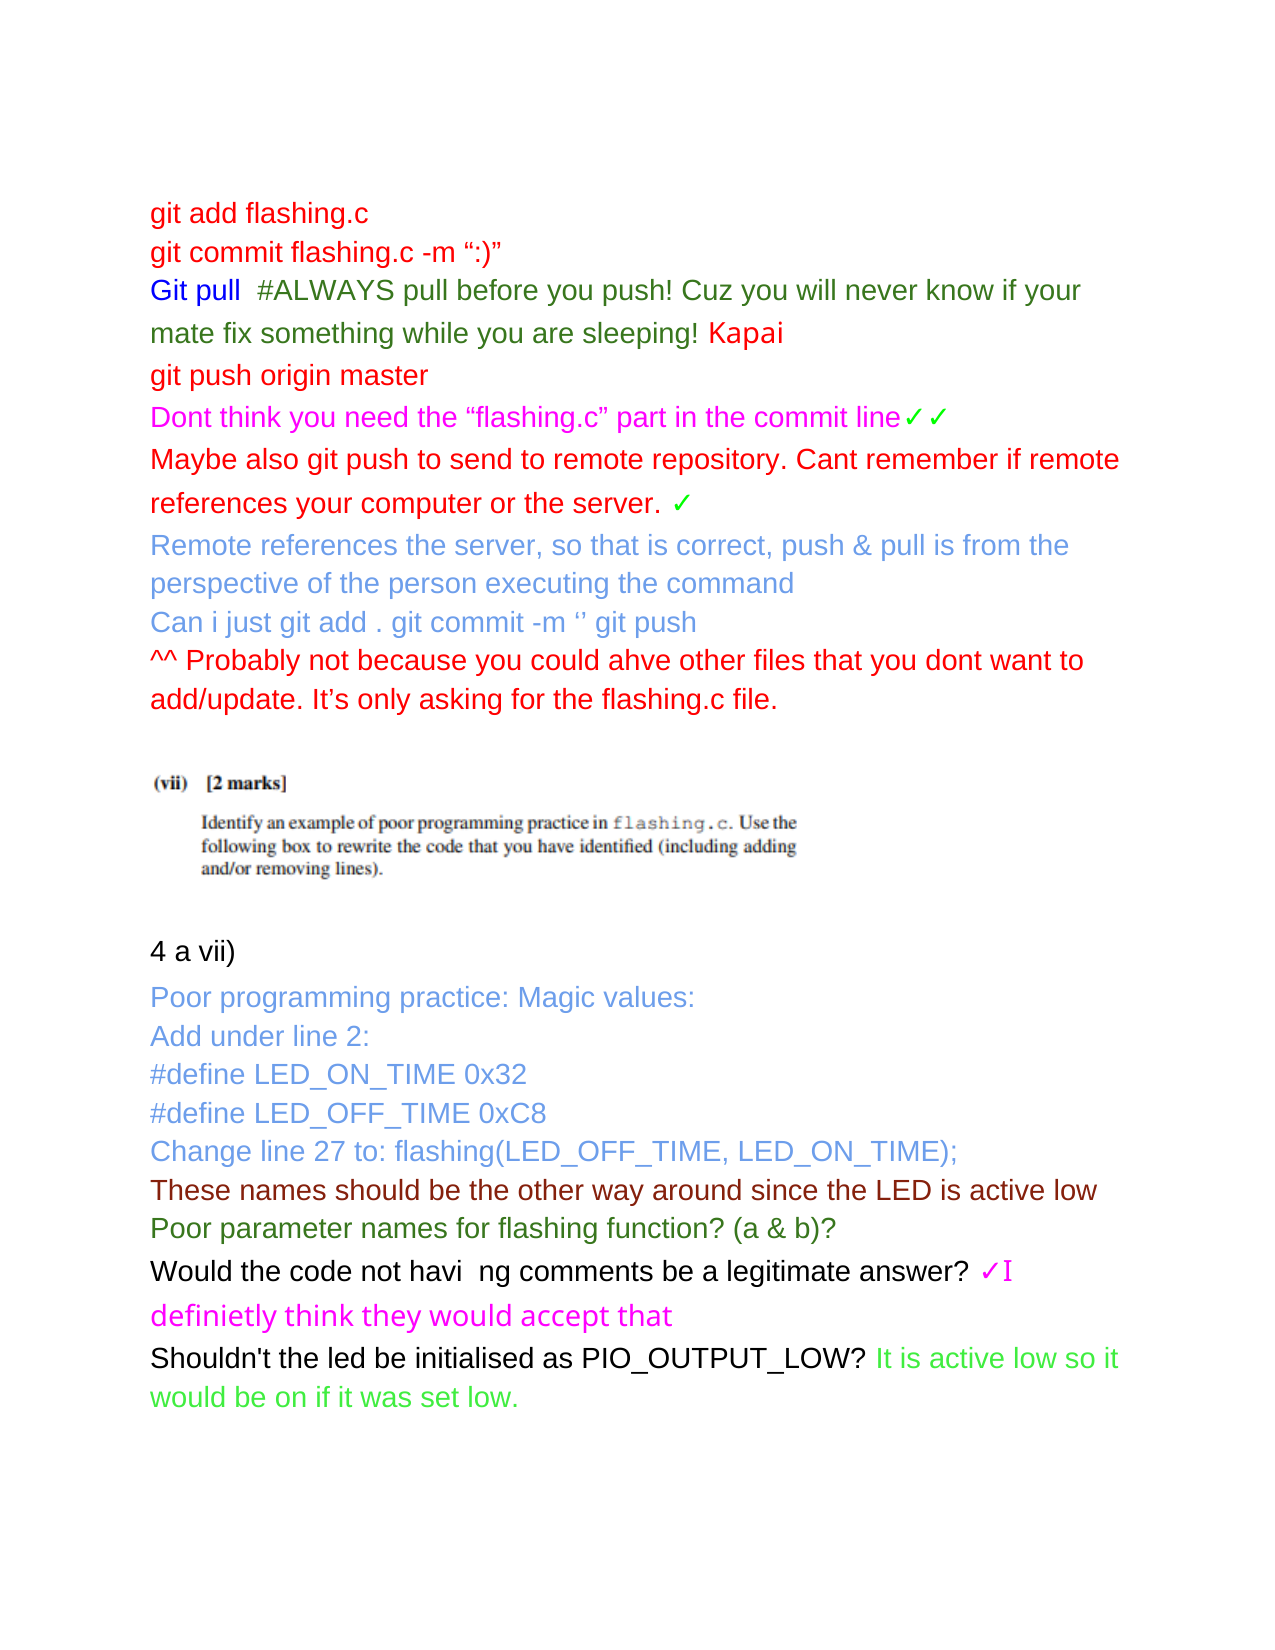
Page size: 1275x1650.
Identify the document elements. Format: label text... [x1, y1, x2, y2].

text #define LED_OFF_TIME 0xC8 [150, 1096, 1125, 1129]
text #define LED_ON_TIME 0x32 [150, 1057, 1125, 1091]
picture [150, 758, 822, 889]
text git commit flashing.c -m “:)” [150, 234, 1125, 268]
text Git pull #ALWAYS pull before you push! Cuz you will never know if your mate fix something while you are sleeping! Kapai [150, 273, 1125, 352]
text Shouldn't the led be initialised as PIO_OUTPUT_LOW? It is active low so it would be on if it was set low. [150, 1341, 1125, 1413]
text Would the code not havi ng comments be a legitimate answer? ✓I definietly think they would accept that [150, 1250, 1125, 1335]
text Add under line 2: [150, 1018, 1125, 1052]
text Dont think you need the “flashing.c” part in the commit line✓✓ [150, 397, 1125, 436]
text git push origin master [150, 358, 1125, 392]
subtitle 4 a vii) [150, 934, 1125, 967]
text ^^ Probably not because you could ahve other files that you dont want to add/update. It’s only asking for the flashing.c file. [150, 643, 1125, 715]
text Maybe also git push to send to remote repository. Cant remember if remote references your computer or the server. ✓ [150, 442, 1125, 522]
text Change line 27 to: flashing(LED_OFF_TIME, LED_ON_TIME); [150, 1134, 1125, 1168]
text Remote references the server, so that is correct, push & pull is from the perspective of the person executing the command [150, 527, 1125, 599]
text Can i just git add . git commit -m ‘’ git push [150, 604, 1125, 638]
text Poor programming practice: Magic values: [150, 980, 1125, 1013]
text Poor parameter names for flashing function? (a & b)? [150, 1211, 1125, 1245]
text git add flashing.c [150, 196, 1125, 229]
text These names should be the other way around since the LED is active low [150, 1173, 1125, 1206]
